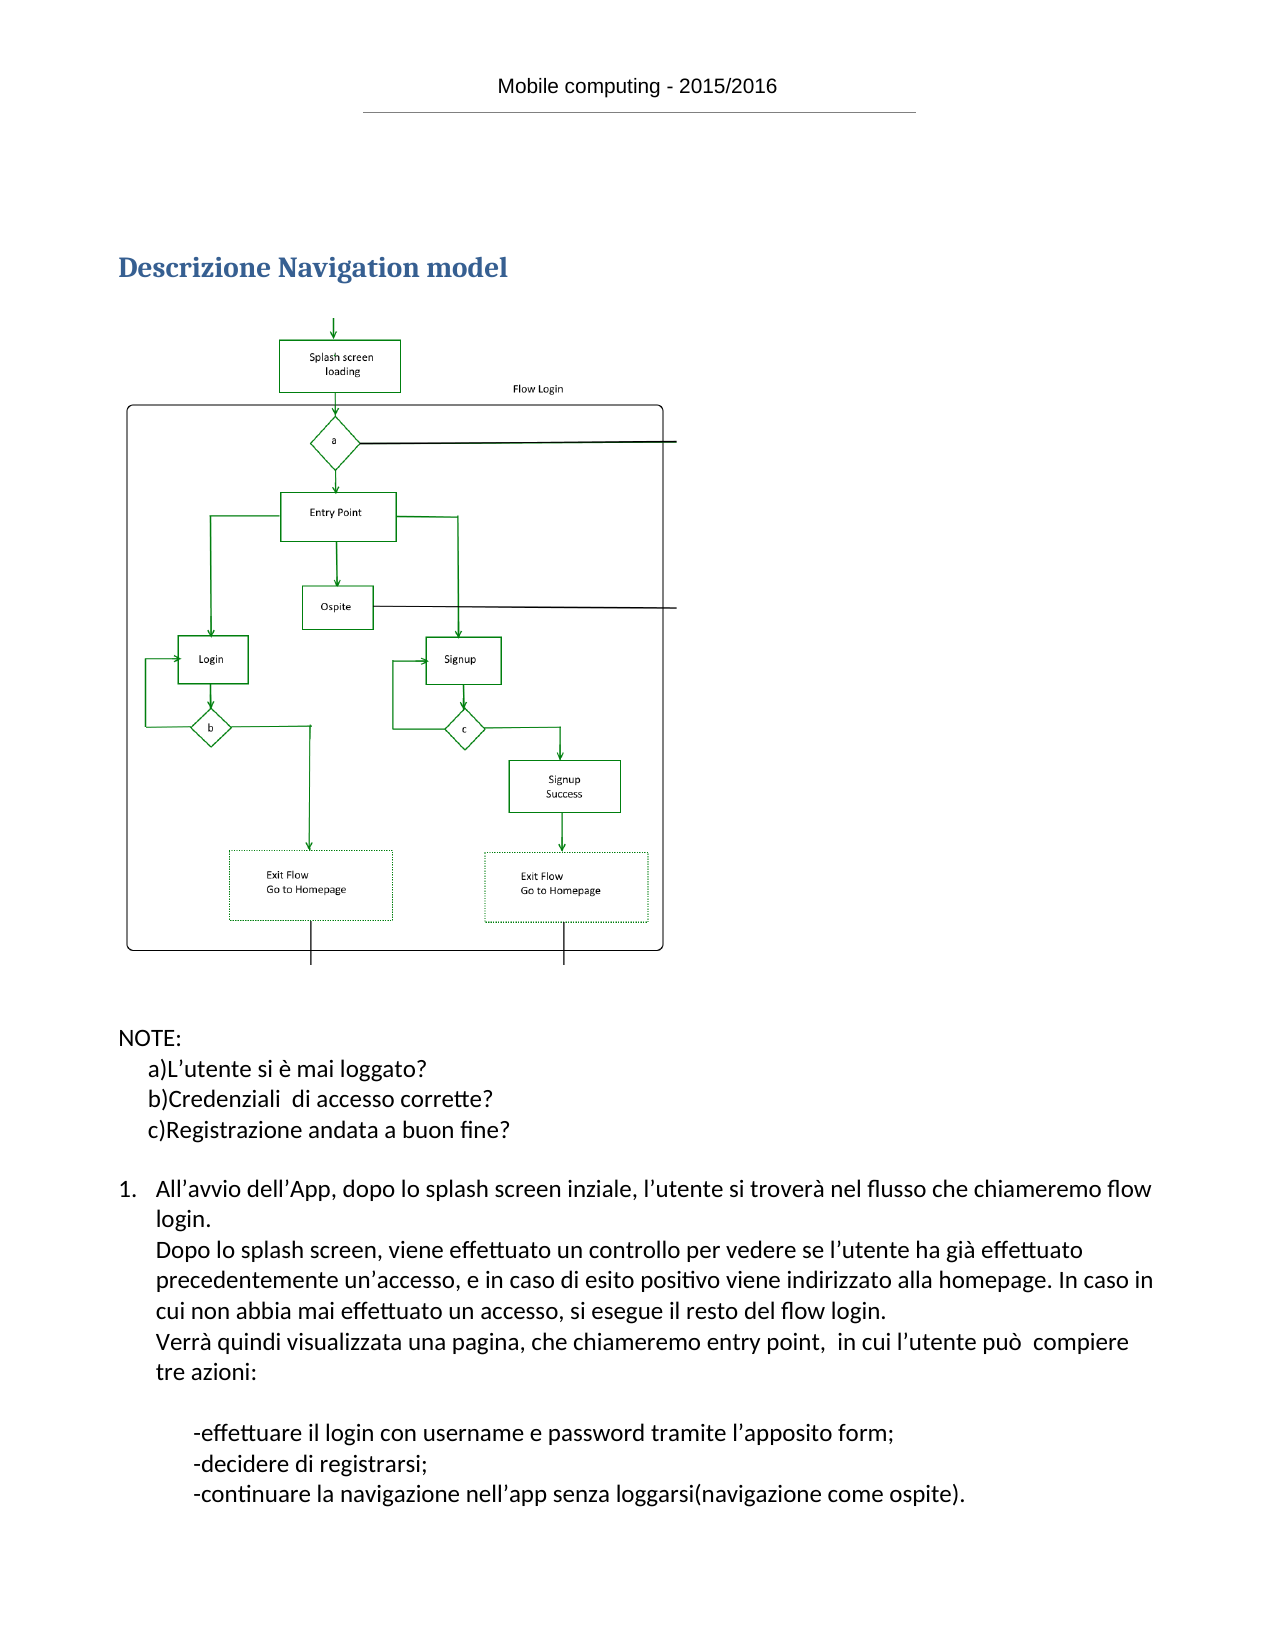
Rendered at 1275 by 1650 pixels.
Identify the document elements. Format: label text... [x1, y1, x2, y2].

text Verrà quindi visualizzata una pagina, che chiameremo entry point, in cui l’utente può compiere tre azioni: [156, 1326, 1157, 1387]
text a)L’utente si è mai loggato? [148, 1053, 1157, 1083]
picture [118, 318, 677, 965]
list All’avvio dell’App, dopo lo splash screen inziale, l’utente si troverà nel flusso che chiameremo flow login. [118, 1173, 1157, 1234]
text Descrizione Navigation model [118, 251, 1157, 284]
list Dopo lo splash screen, viene effettuato un controllo per vedere se l’utente ha già effettuato precedentemente un’accesso, e in caso di esito positivo viene indirizzato alla homepage. In caso in cui non abbia mai effettuato un accesso, si esegue il resto del flow login. [156, 1234, 1157, 1326]
list -continuare la navigazione nell’app senza loggarsi(navigazione come ospite). [193, 1478, 1157, 1509]
list -decidere di registrarsi; [193, 1448, 1157, 1478]
text b)Credenziali di accesso corrette? [148, 1083, 1157, 1114]
text c)Registrazione andata a buon fine? [148, 1114, 1157, 1144]
list -effettuare il login con username e password tramite l’apposito form; [193, 1417, 1157, 1448]
text NOTE: [118, 1022, 1157, 1053]
